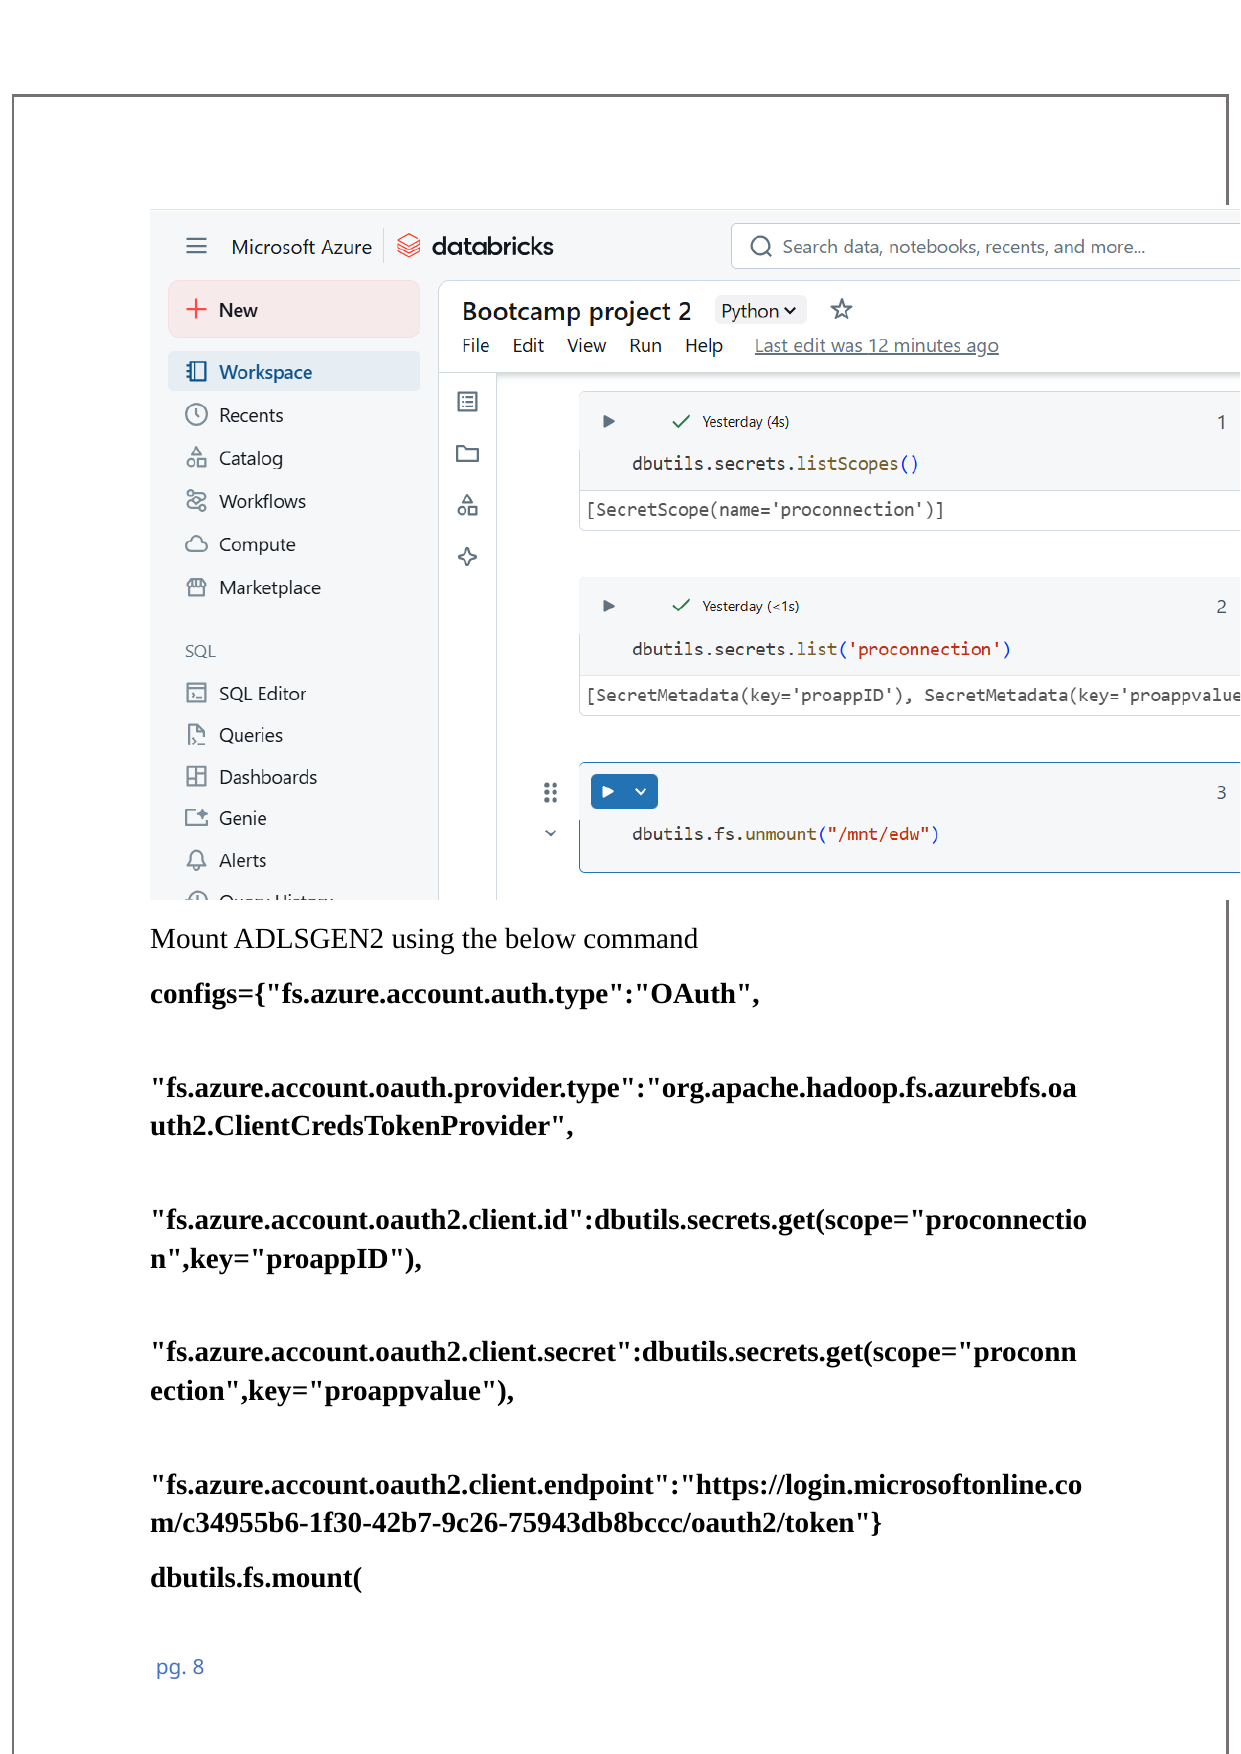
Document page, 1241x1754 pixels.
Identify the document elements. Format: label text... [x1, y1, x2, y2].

text "fs.azure.account.oauth2.client.secret":dbutils.secrets.get(scope="proconnection",key="proappvalue"), [150, 1296, 1090, 1407]
text "fs.azure.account.oauth2.client.endpoint":"https://login.microsoftonline.com/c34955b6-1f30-42b7-9c26-75943db8bccc/oauth2/token"} [150, 1428, 1090, 1539]
text dbutils.fs.mount( [150, 1561, 1090, 1594]
text Mount ADLSGEN2 using the below command [150, 921, 1090, 954]
picture [150, 205, 1241, 900]
text "fs.azure.account.oauth.provider.type":"org.apache.hadoop.fs.azurebfs.oauth2.ClientCredsTokenProvider", [150, 1031, 1090, 1142]
text configs={"fs.azure.account.auth.type":"OAuth", [150, 976, 1090, 1010]
text "fs.azure.account.oauth2.client.id":dbutils.secrets.get(scope="proconnection",key="proappID"), [150, 1164, 1090, 1274]
